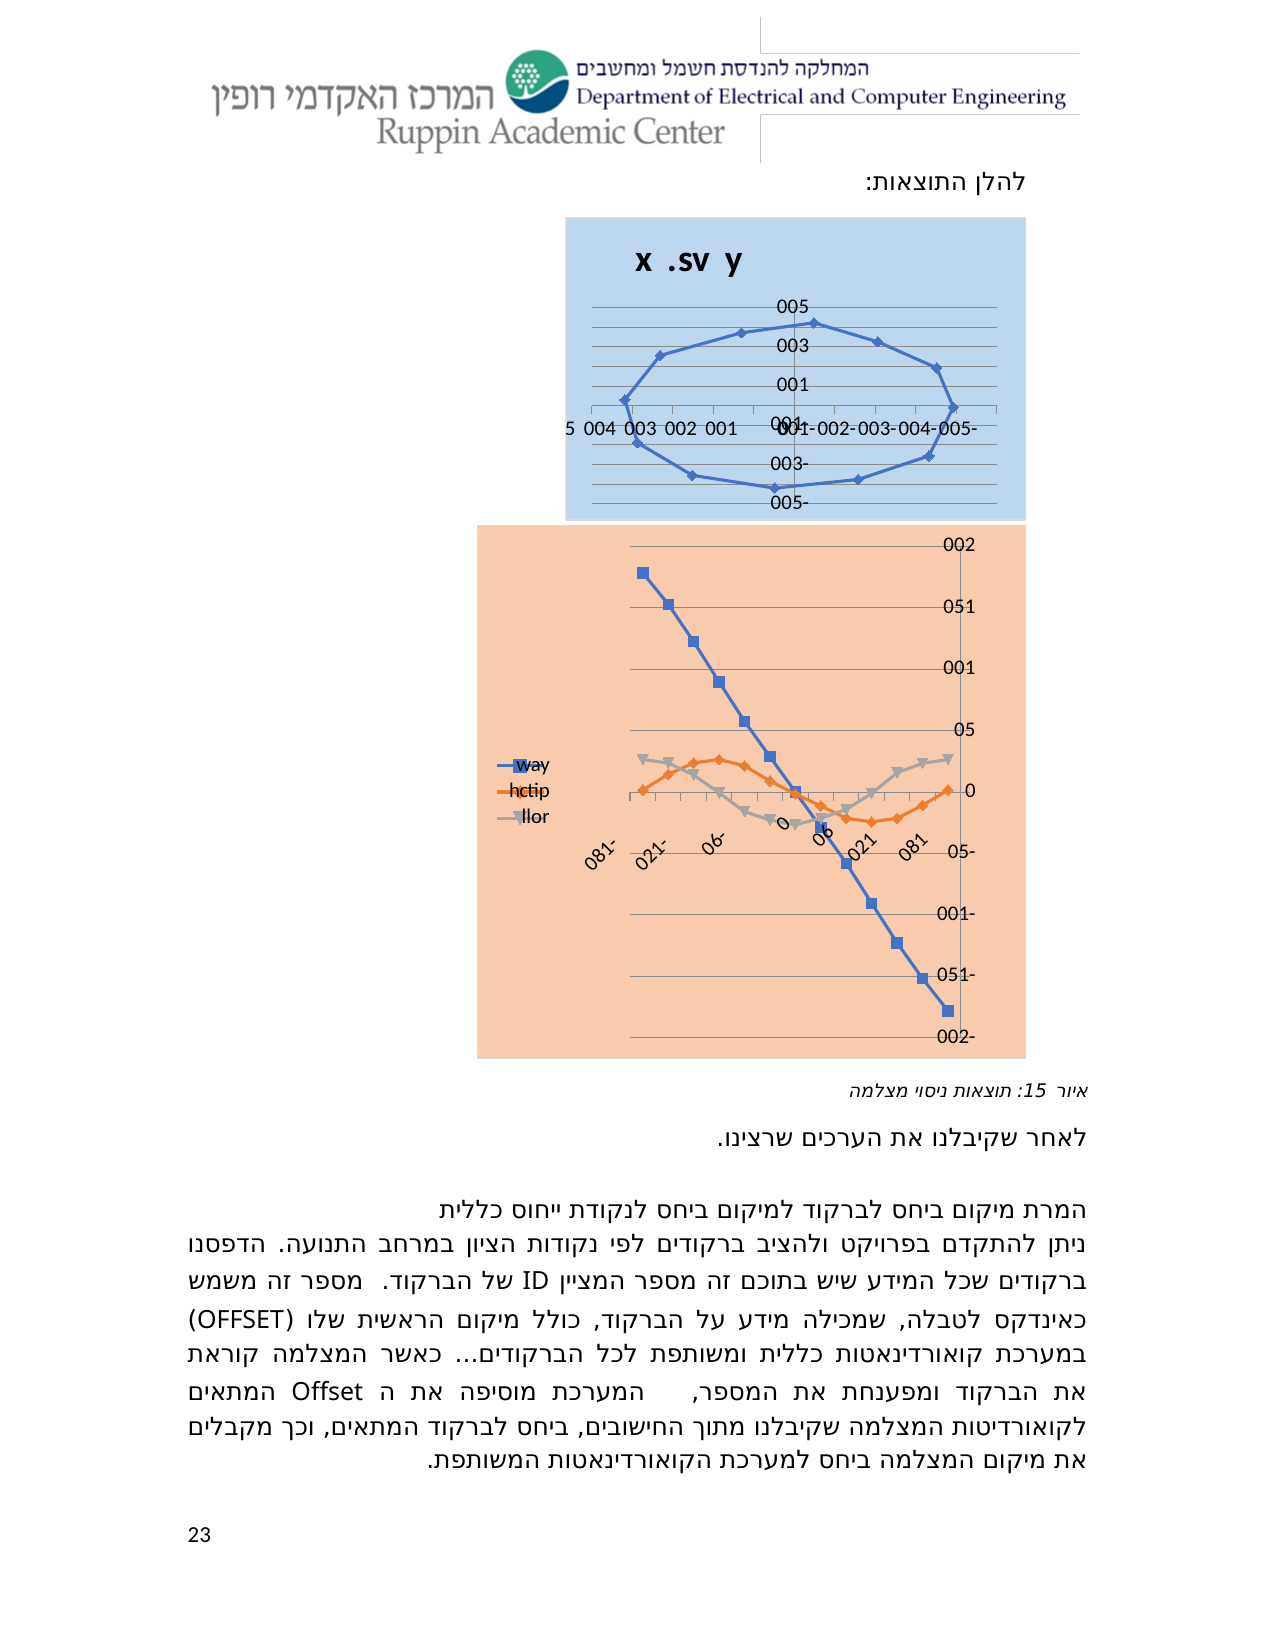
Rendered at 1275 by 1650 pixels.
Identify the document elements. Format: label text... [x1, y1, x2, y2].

text להלן התוצאות: [187, 150, 1027, 196]
text לאחר שקיבלנו את הערכים שרצינו. [187, 1123, 1087, 1152]
picture [176, 17, 1080, 163]
text ניתן להתקדם בפרויקט ולהציב ברקודים לפי נקודות הציון. הדפסנו ברקודים שכל המידע שיש בתוכם זה .. כאשר המצלמה קוראת את הברקוד ומפענחת את Offset לקואורדיטות . [187, 1229, 1087, 1474]
text איור 15: תוצאות ניסוי מצלמה [187, 1080, 1087, 1102]
